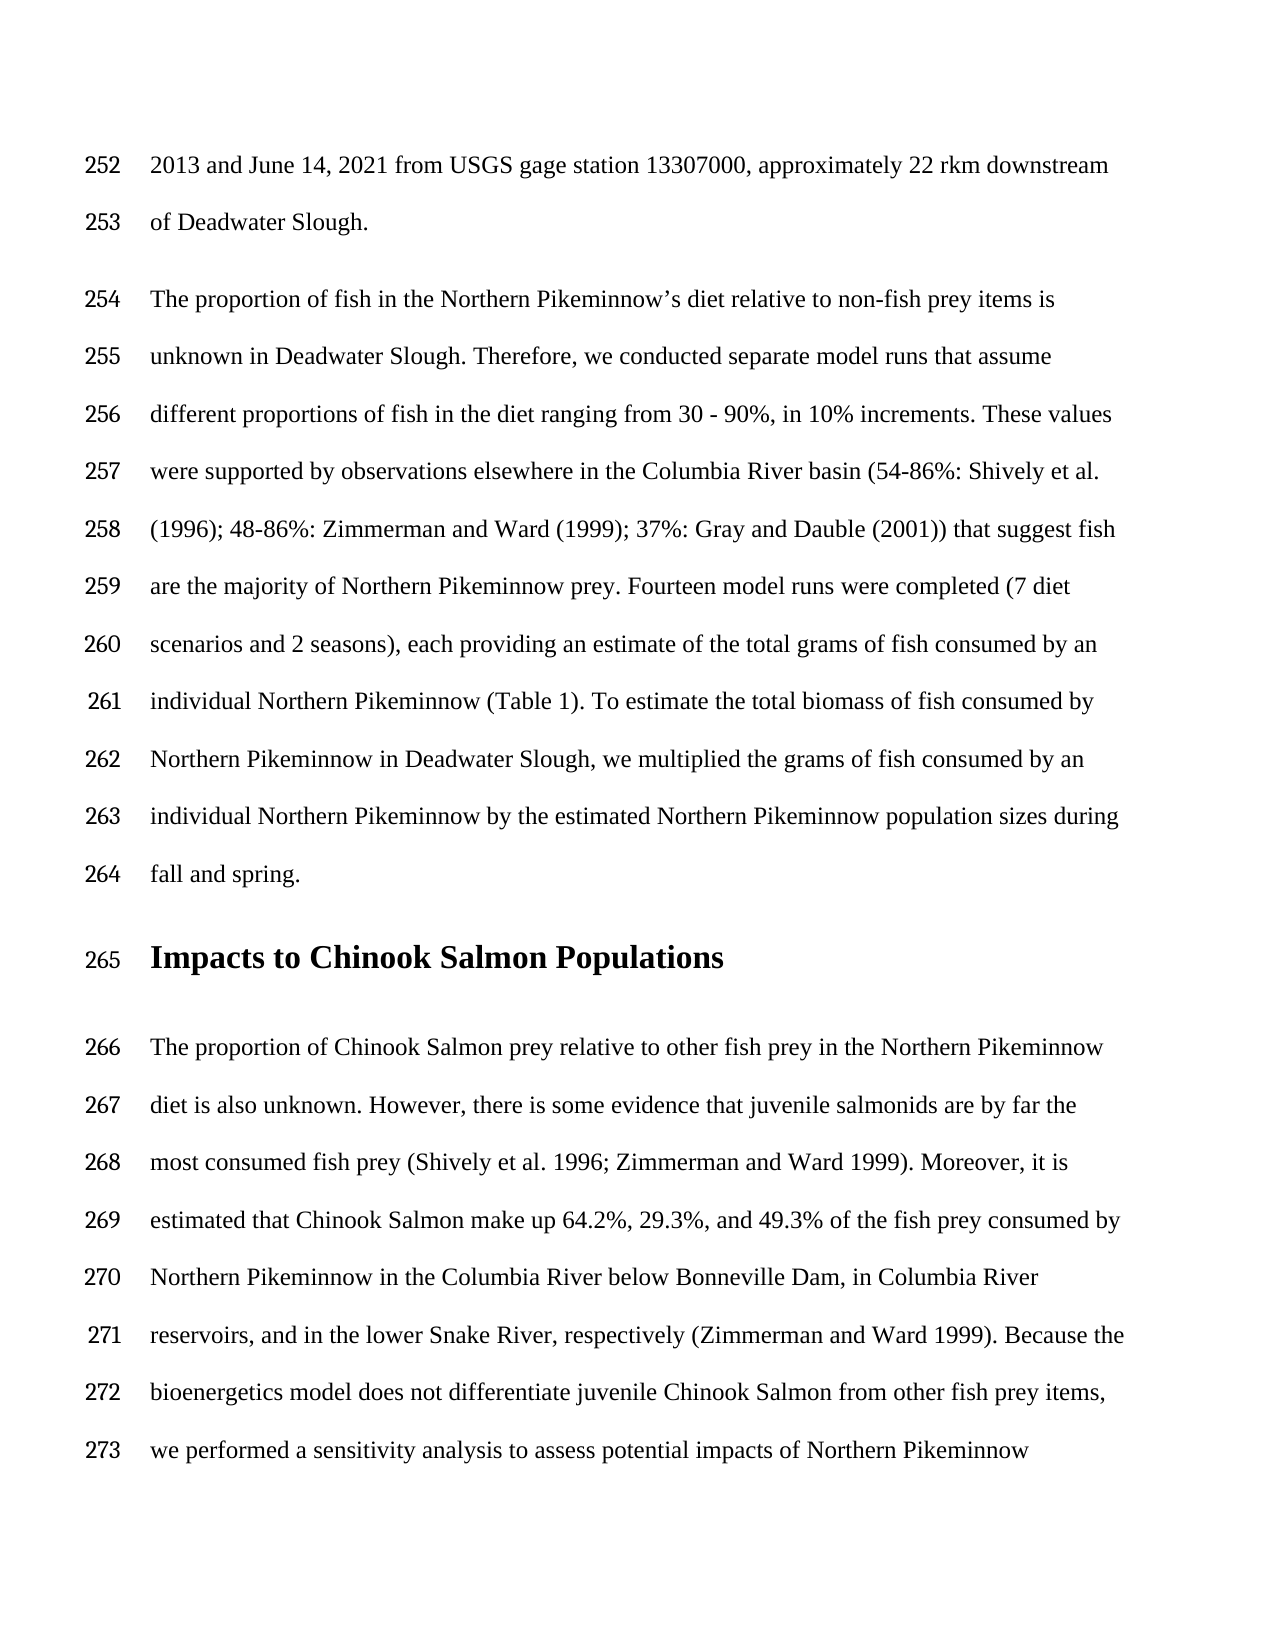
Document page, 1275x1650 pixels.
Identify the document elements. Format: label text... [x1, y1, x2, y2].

text The proportion of fish in the Northern Pikeminnow’s diet relative to non-fish prey items is unknown in Deadwater Slough. Therefore, we conducted separate model runs that assume different proportions of fish in the diet ranging from 30 - 90%, in 10% increments. These values were supported by observations elsewhere in the Columbia River basin (54-86%: Shively et al. (1996); 48-86%: Zimmerman and Ward (1999); 37%: Gray and Dauble (2001)) that suggest fish are the majority of Northern Pikeminnow prey. Fourteen model runs were completed (7 diet scenarios and 2 seasons), each providing an estimate of the total grams of fish consumed by an individual Northern Pikeminnow (Table 1). To estimate the total biomass of fish consumed by Northern Pikeminnow in Deadwater Slough, we multiplied the grams of fish consumed by an individual Northern Pikeminnow by the estimated Northern Pikeminnow population sizes during fall and spring. [150, 284, 1125, 887]
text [150, 1032, 1125, 1464]
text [150, 150, 1125, 236]
subtitle Impacts to Chinook Salmon Populations [150, 937, 1125, 975]
